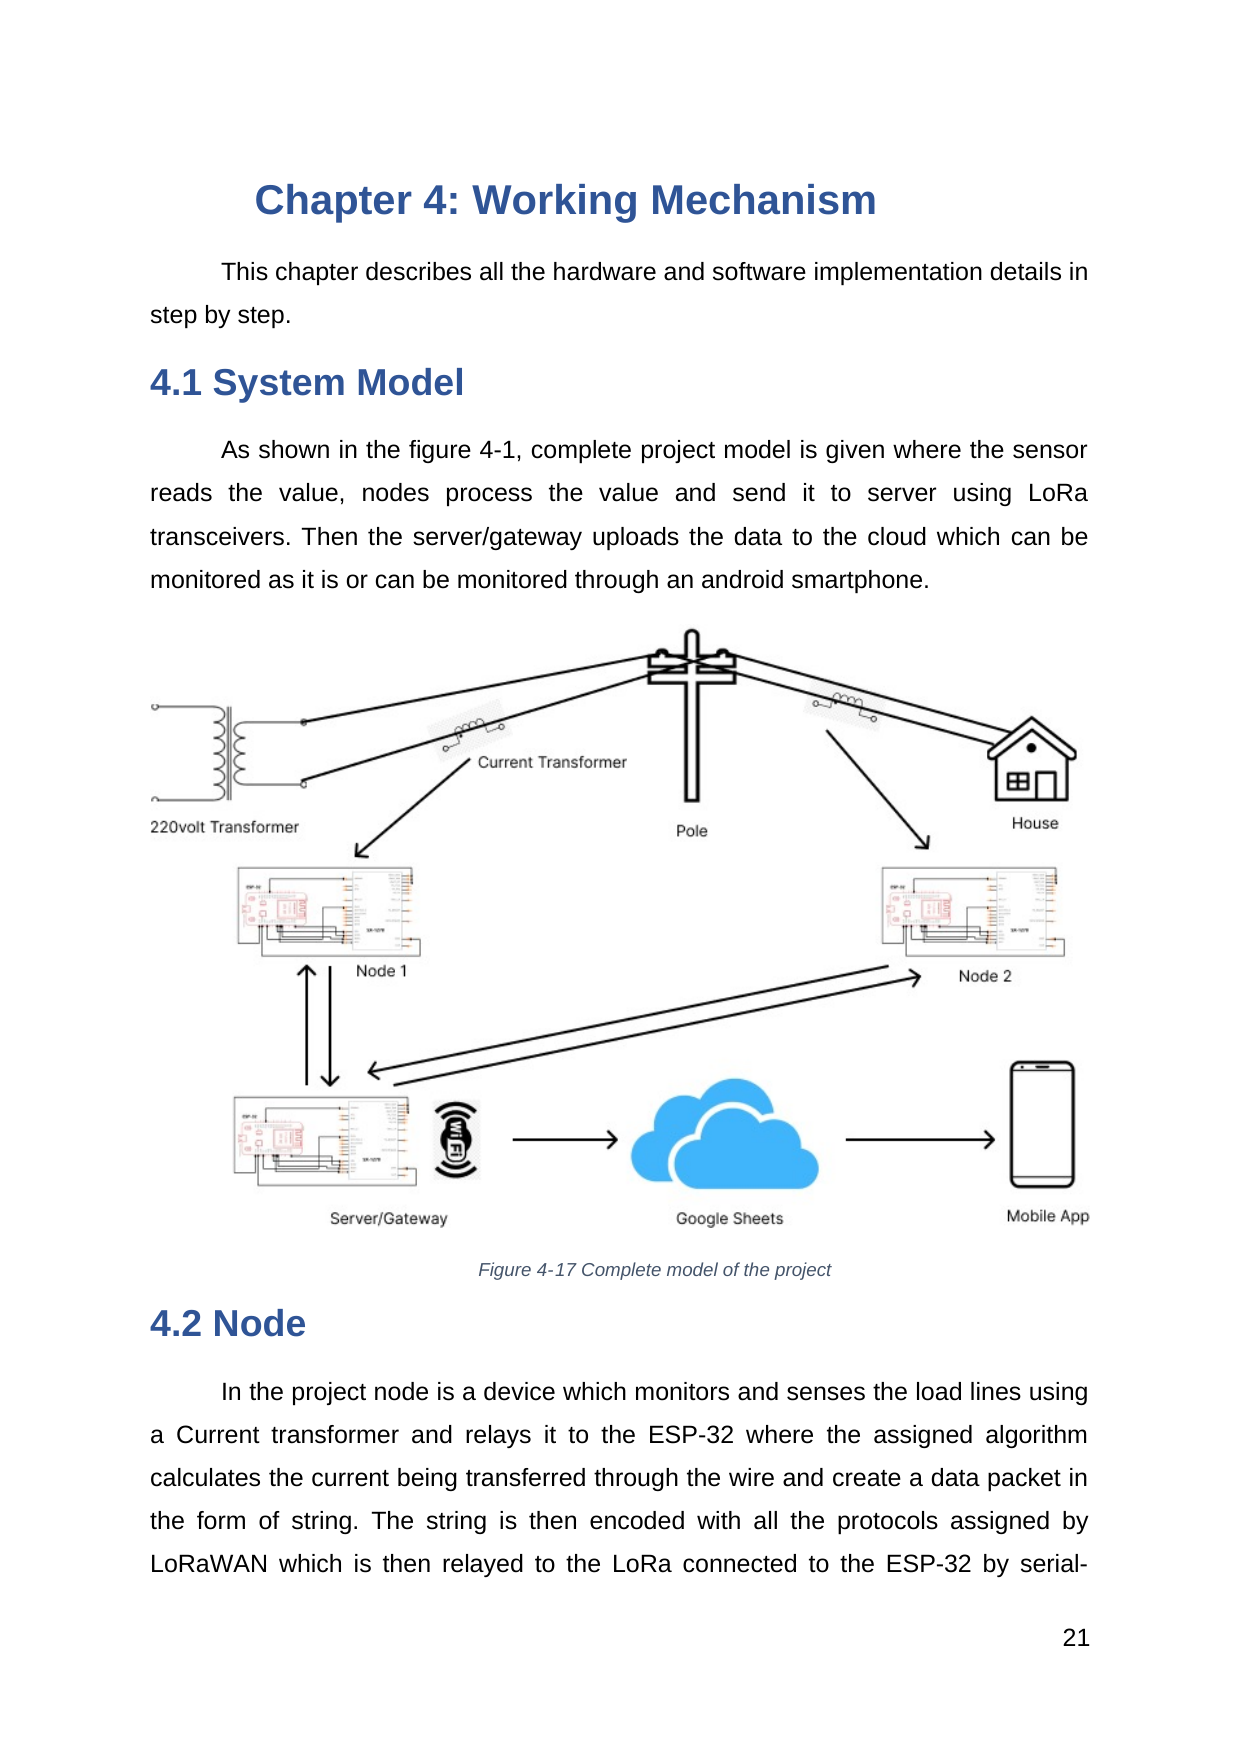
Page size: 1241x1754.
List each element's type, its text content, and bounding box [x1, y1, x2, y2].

text This chapter describes all the hardware and software implementation details in step by step. [150, 257, 1090, 329]
subtitle Node [150, 1301, 1090, 1344]
text As shown in the figure 4-1, complete project model is given where the sensor reads the value, nodes process the value and send it to server using LoRa transceivers. Then the server/gateway uploads the data to the cloud which can be monitored as it is or can be monitored through an android smartphone. [150, 435, 1090, 593]
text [150, 1376, 1090, 1578]
subtitle System Model [150, 360, 1090, 403]
picture [150, 624, 1091, 1228]
subtitle Working Mechanism [150, 175, 1090, 223]
